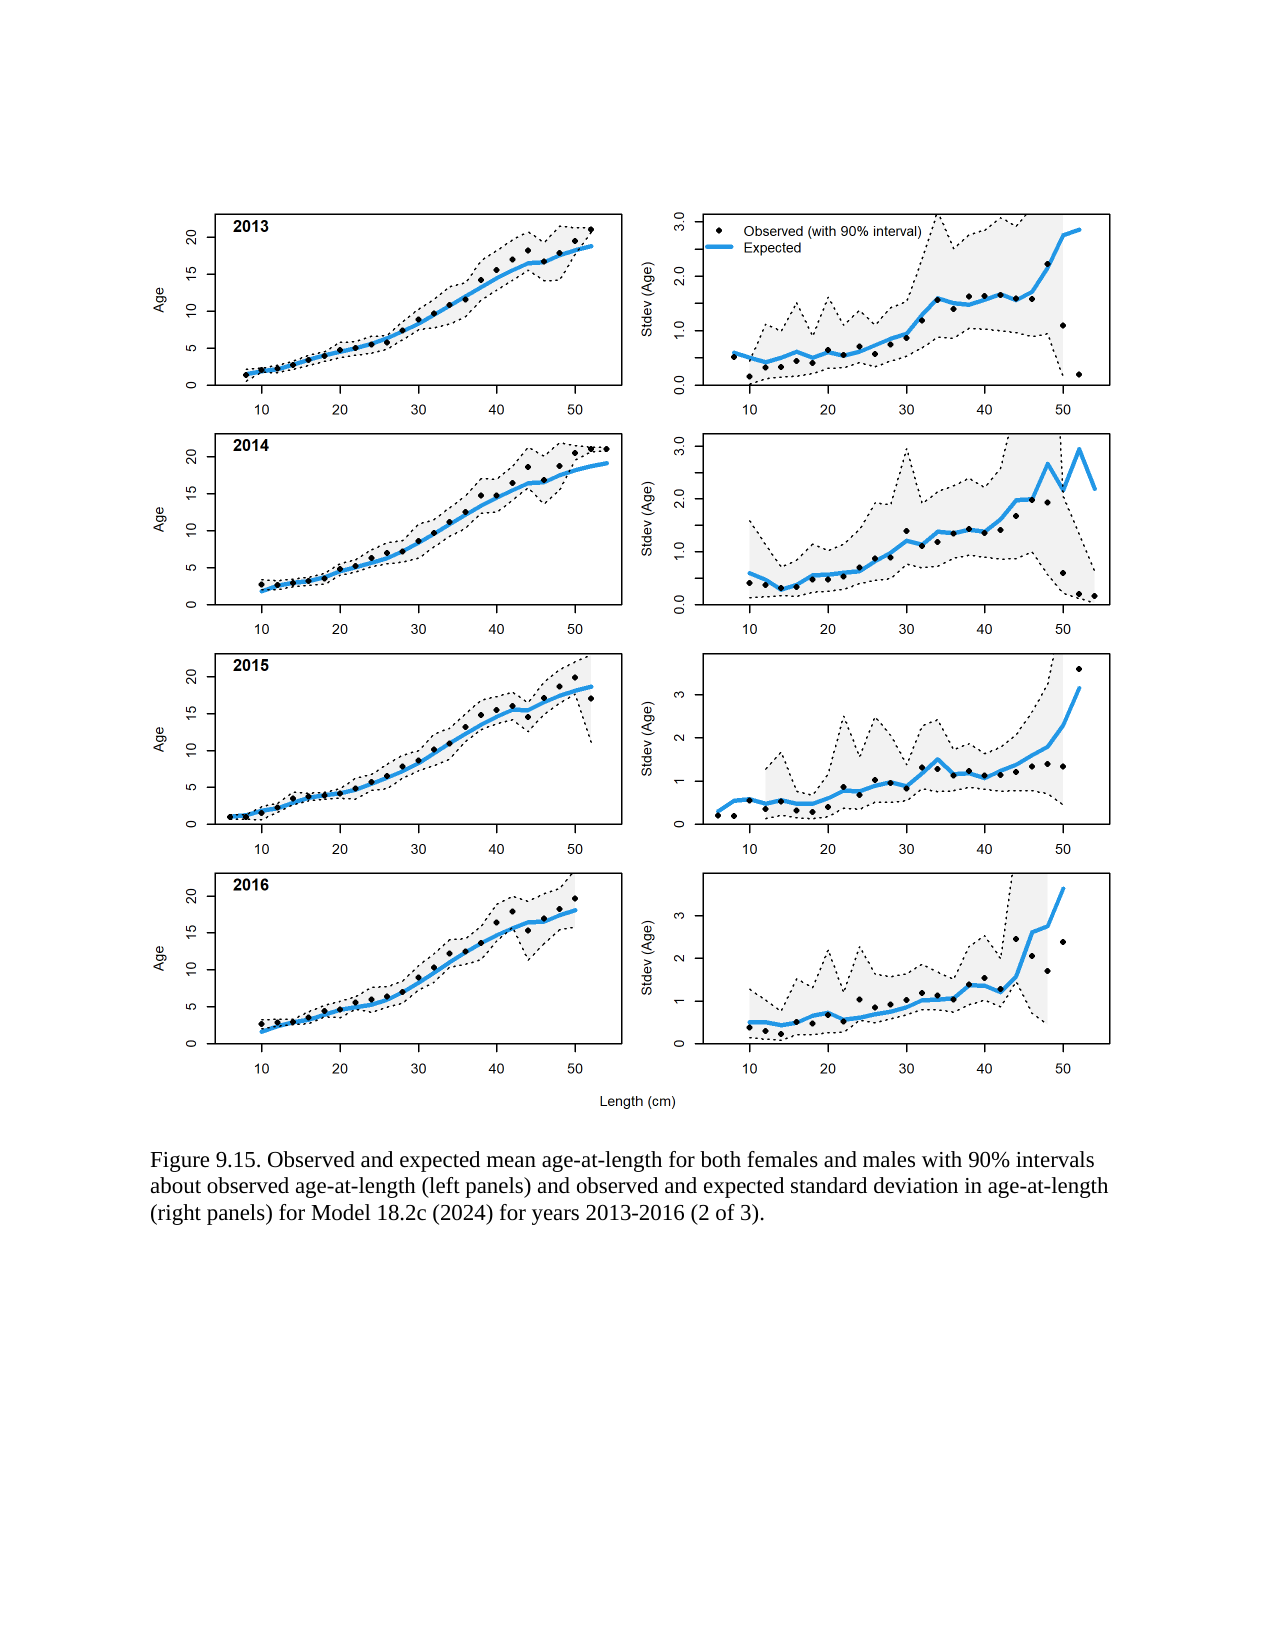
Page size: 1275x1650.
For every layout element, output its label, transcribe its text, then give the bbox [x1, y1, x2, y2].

picture [150, 150, 1125, 1125]
text Figure 9.15. Observed and expected mean age-at-length for both females and males with 90% intervals about observed age-at-length (left panels) and observed and expected standard deviation in age-at-length (right panels) for Model 18.2c (2024) for years 2013-2016 (2 of 3). [150, 1146, 1125, 1225]
